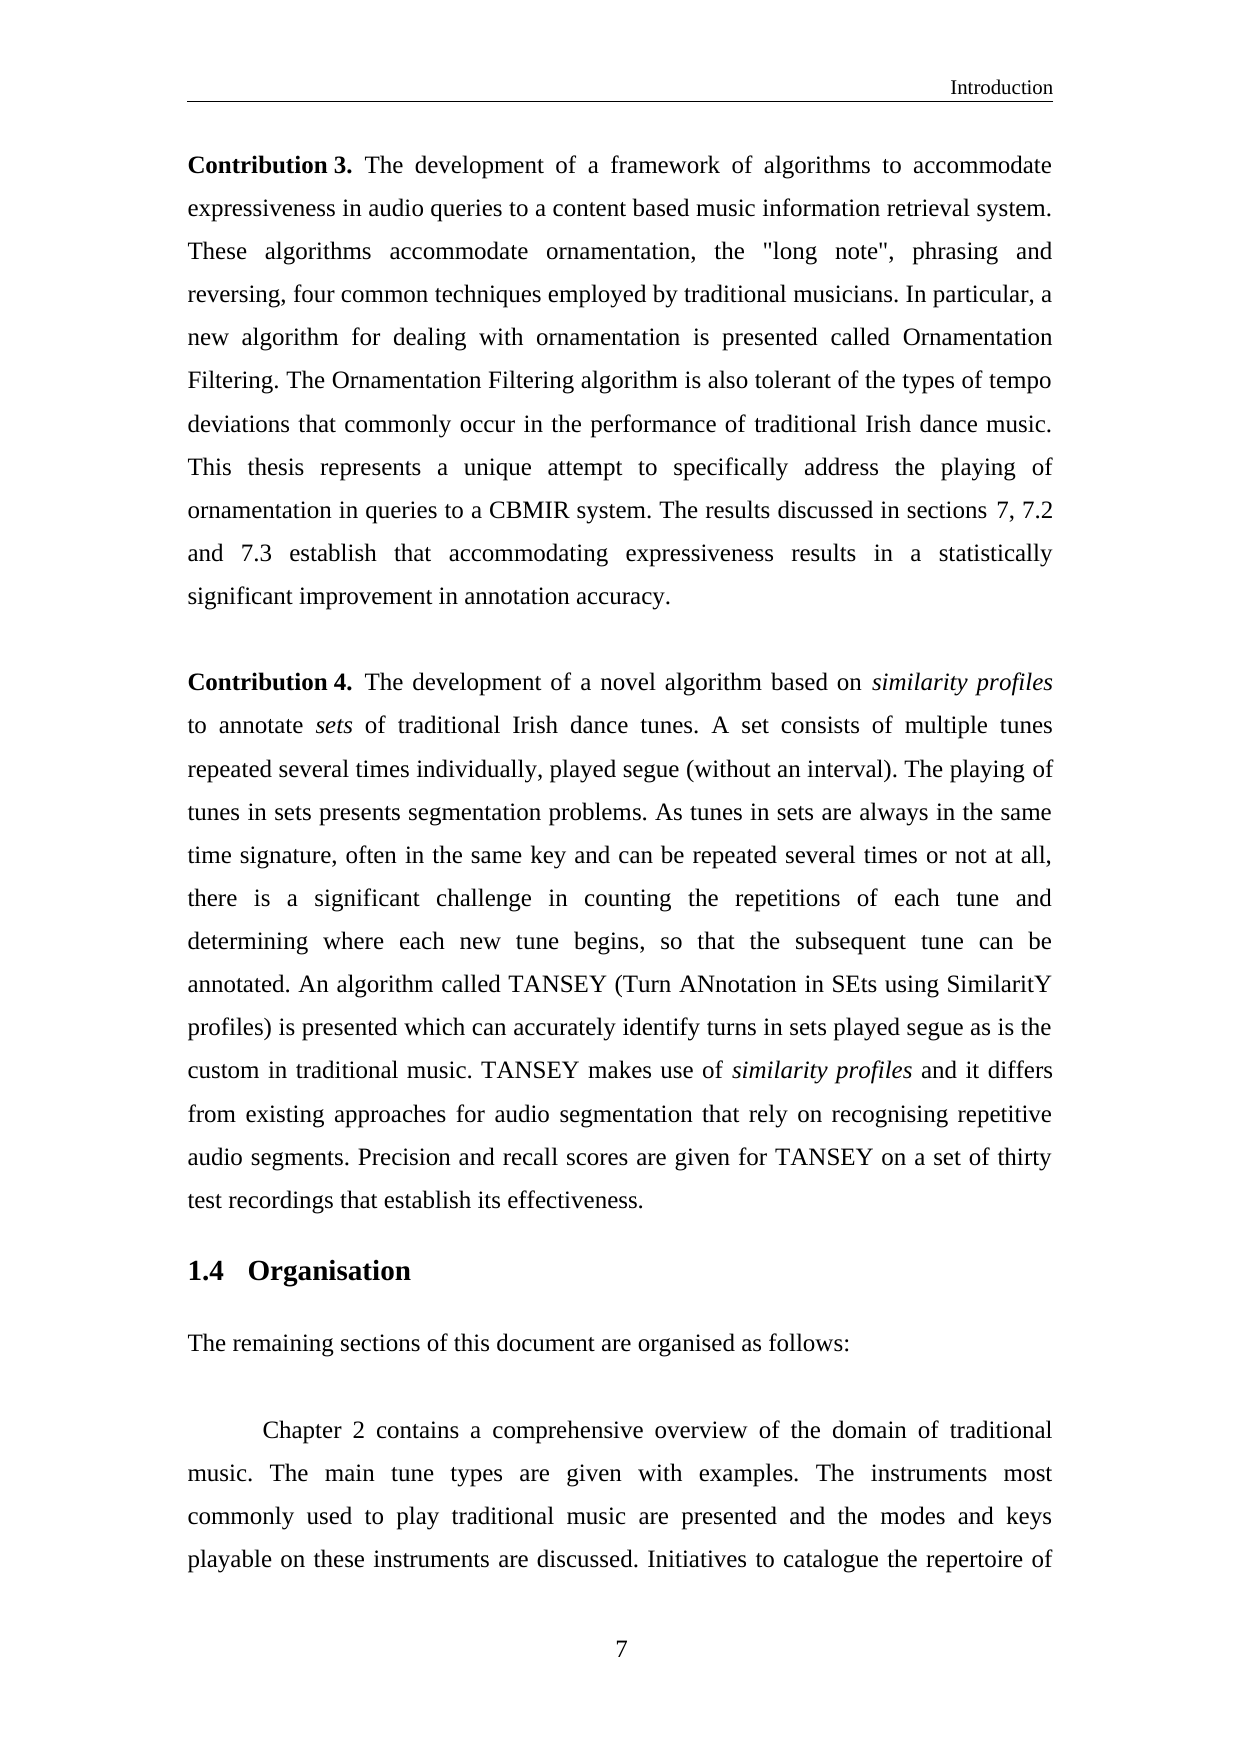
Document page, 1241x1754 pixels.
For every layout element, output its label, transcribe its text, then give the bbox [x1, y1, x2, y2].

subtitle Organisation [187, 1253, 1053, 1287]
list The development of a framework of algorithms to accommodate expressiveness in audio queries to a content based music information retrieval system. These algorithms accommodate ornamentation, the "long note", phrasing and reversing, four common techniques employed by traditional musicians. In particular, a new algorithm for dealing with ornamentation is presented called Ornamentation Filtering. The Ornamentation Filtering algorithm is also tolerant of the types of tempo deviations that commonly occur in the performance of traditional Irish dance music. This thesis represents a unique attempt to specifically address the playing of ornamentation in queries to a CBMIR system. The results discussed in sections 7, 7.2 and 7.3 establish that accommodating expressiveness results in a statistically significant improvement in annotation accuracy. [187, 150, 1053, 610]
list The development of a novel algorithm based on similarity profiles to annotate sets of traditional Irish dance tunes. A set consists of multiple tunes repeated several times individually, played segue (without an interval). The playing of tunes in sets presents segmentation problems. As tunes in sets are always in the same time signature, often in the same key and can be repeated several times or not at all, there is a significant challenge in counting the repetitions of each tune and determining where each new tune begins, so that the subsequent tune can be annotated. An algorithm called TANSEY (Turn ANnotation in SEts using SimilaritY profiles) is presented which can accurately identify turns in sets played segue as is the custom in traditional music. TANSEY makes use of similarity profiles and it differs from existing approaches for audio segmentation that rely on recognising repetitive audio segments. Precision and recall scores are given for TANSEY on a set of thirty test recordings that establish its effectiveness. [187, 667, 1053, 1214]
text The remaining sections of this document are organised as follows: [187, 1328, 1053, 1357]
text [187, 1415, 1053, 1573]
